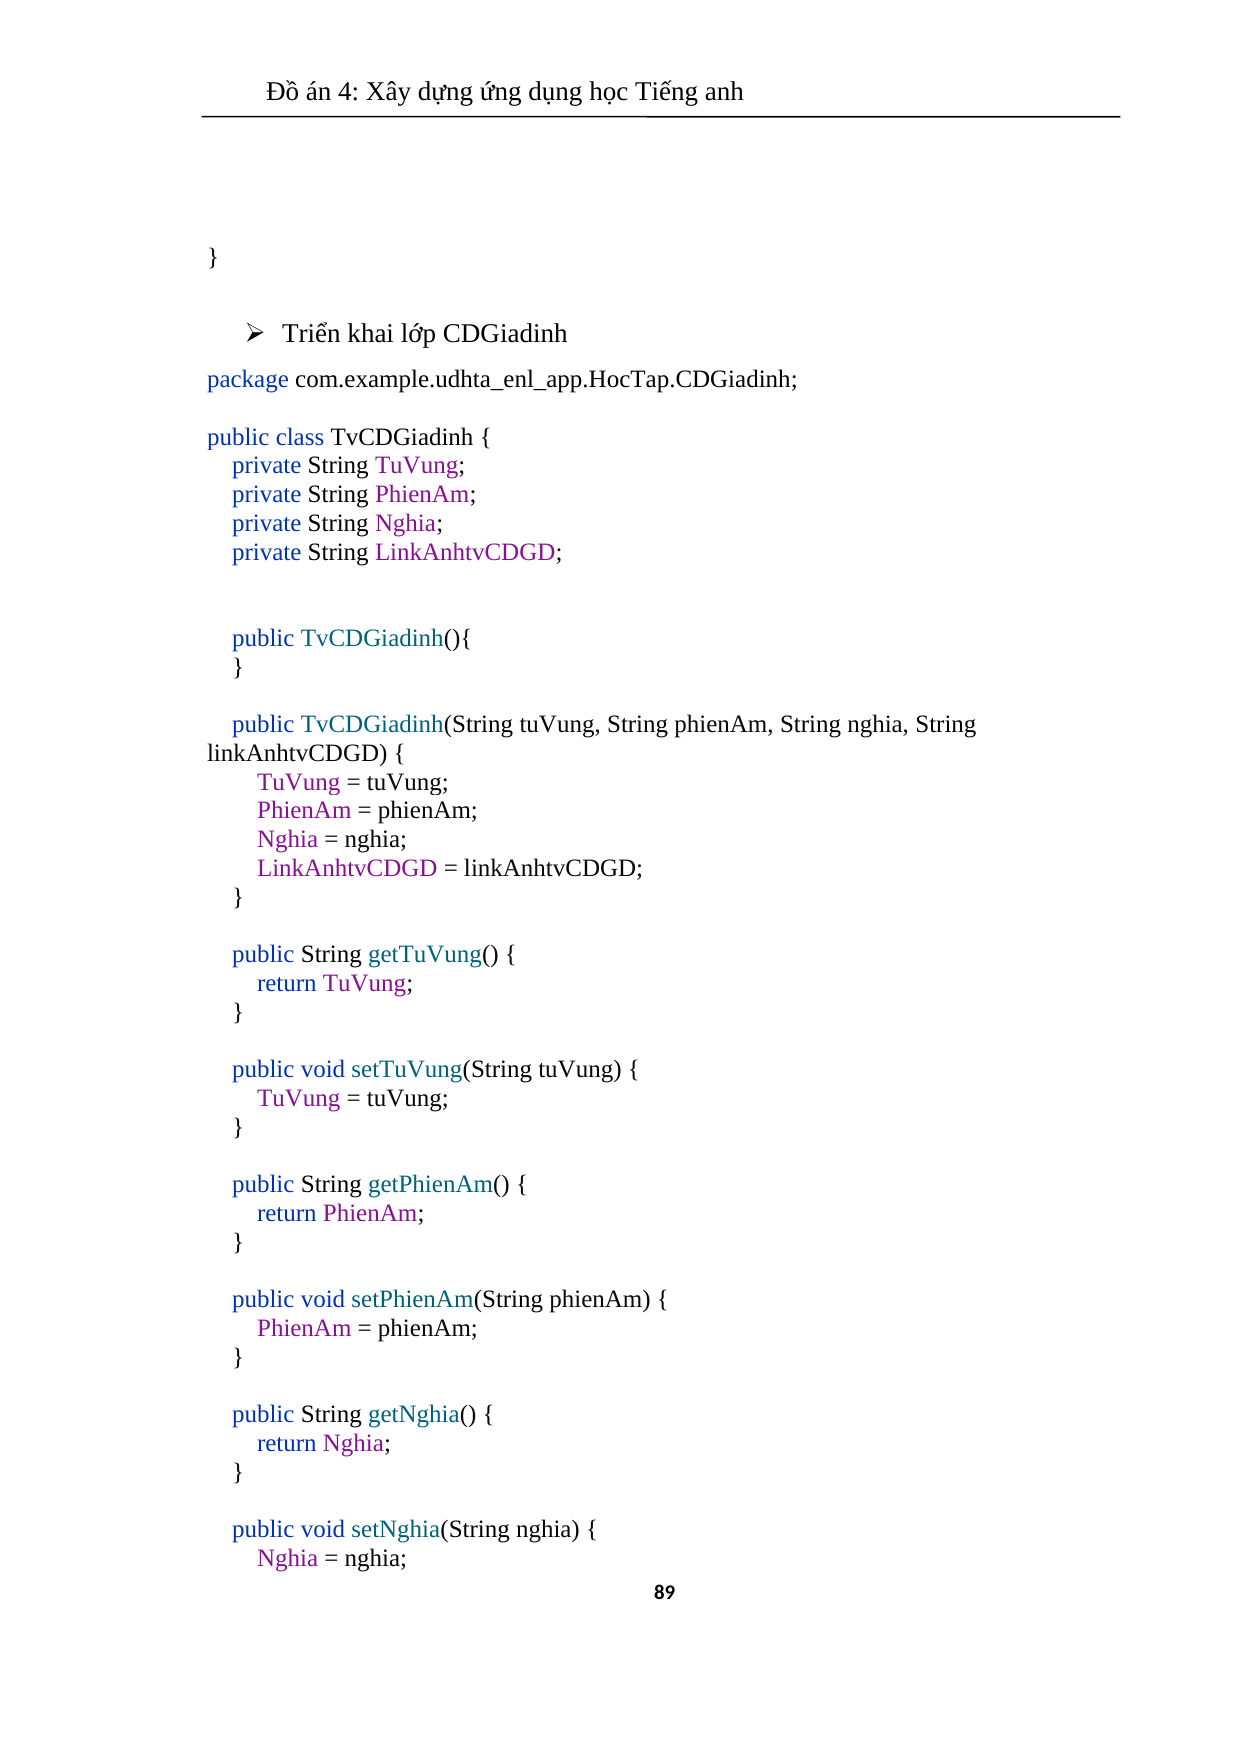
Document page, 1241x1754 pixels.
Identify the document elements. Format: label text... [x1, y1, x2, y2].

picture [410, 1406, 415, 1416]
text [207, 184, 1122, 271]
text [207, 364, 1122, 1572]
list Triển khai lớp CDGiadinh [244, 317, 1122, 348]
picture [300, 716, 307, 730]
picture [300, 630, 307, 644]
